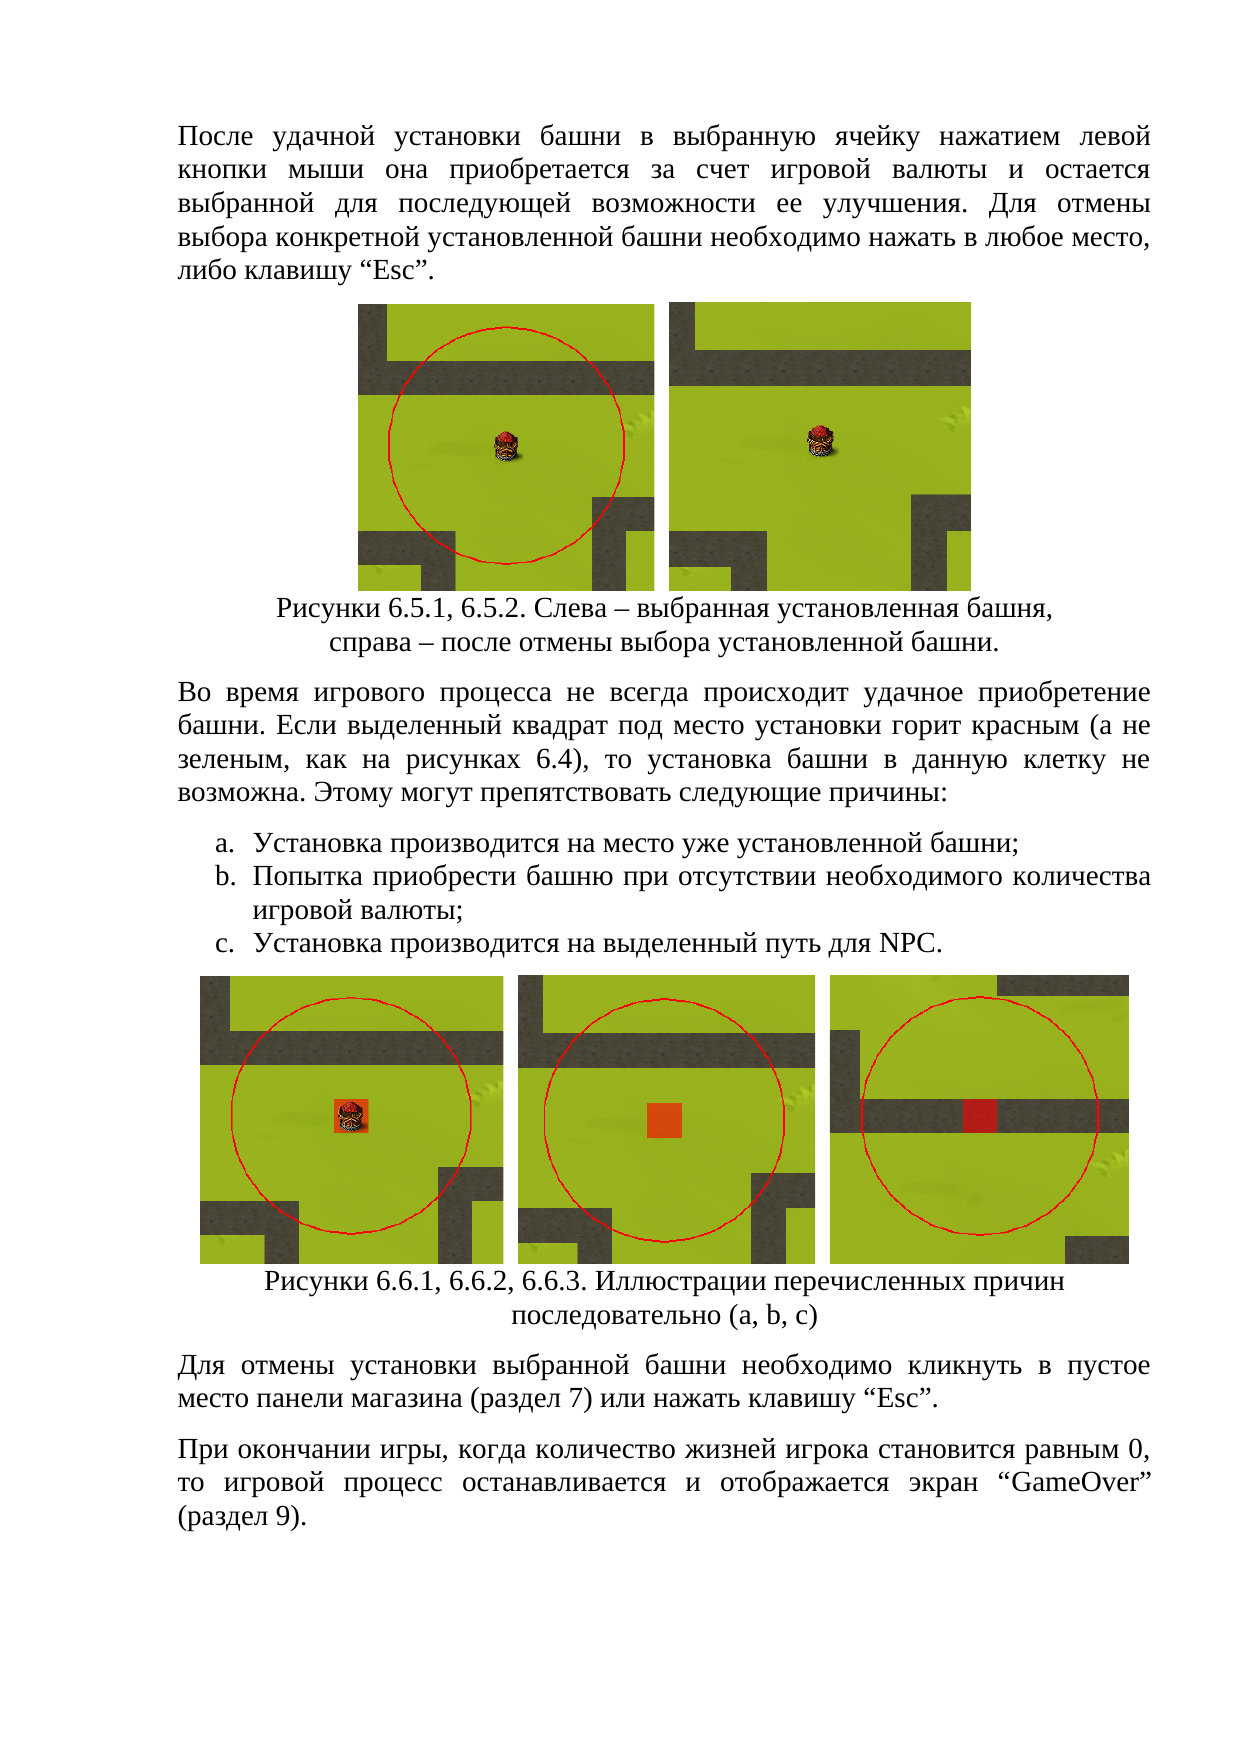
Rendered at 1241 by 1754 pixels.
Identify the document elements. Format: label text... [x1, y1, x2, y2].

picture [200, 976, 504, 1264]
text Во время игрового процесса не всегда происходит удачное приобретение башни. Если выделенный квадрат под место установки горит красным (а не зеленым, как на рисунках 6.4), то установка башни в данную клетку не возможна. Этому могут препятствовать следующие причины: [177, 674, 1152, 808]
picture [358, 304, 655, 591]
picture [669, 302, 971, 591]
text Для отмены установки выбранной башни необходимо кликнуть в пустое место панели магазина (раздел 7) или нажать клавишу “Esc”. [177, 1347, 1152, 1414]
list Попытка приобрести башню при отсутствии необходимого количества игровой валюты; [215, 858, 1152, 925]
text После удачной установки башни в выбранную ячейку нажатием левой кнопки мыши она приобретается за счет игровой валюты и остается выбранной для последующей возможности ее улучшения. Для отмены выбора конкретной установленной башни необходимо нажать в любое место, либо клавишу “Esc”. [177, 118, 1152, 286]
picture [518, 975, 816, 1264]
list Установка производится на место уже установленной башни; [215, 825, 1152, 858]
text При окончании игры, когда количество жизней игрока становится равным 0, то игровой процесс останавливается и отображается экран “GameOver” (раздел 9). [177, 1431, 1152, 1531]
list Установка производится на выделенный путь для NPC. [215, 925, 1152, 959]
picture [829, 975, 1129, 1264]
